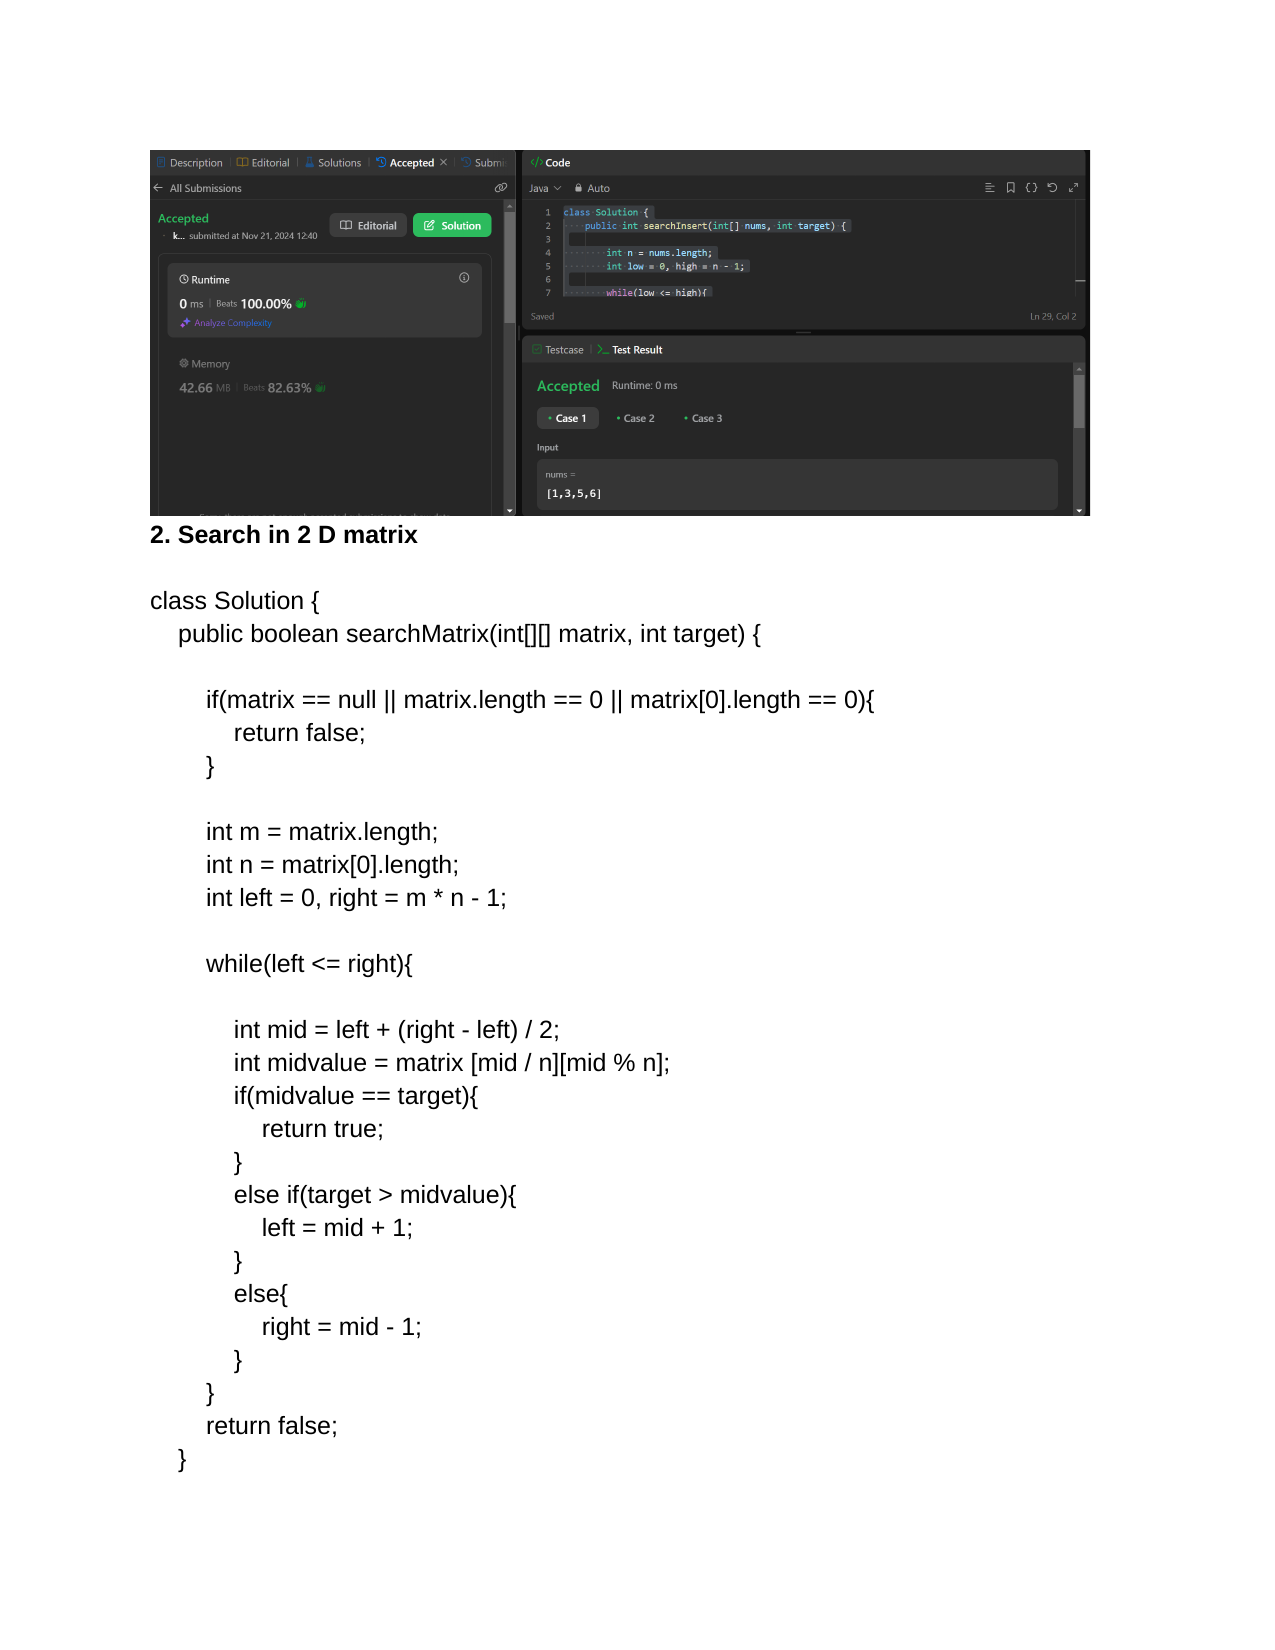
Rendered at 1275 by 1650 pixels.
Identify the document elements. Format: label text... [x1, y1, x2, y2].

text left = mid + 1; [150, 1213, 1125, 1242]
text class Solution { [150, 586, 1125, 614]
text } [150, 1246, 1125, 1275]
text return true; [150, 1114, 1125, 1143]
text int mid = left + (right - left) / 2; [150, 1015, 1125, 1044]
text } [150, 1444, 1125, 1473]
text int midvalue = matrix [mid / n][mid % n]; [150, 1048, 1125, 1077]
text right = mid - 1; [150, 1312, 1125, 1341]
text public boolean searchMatrix(int[][] matrix, int target) { [150, 619, 1125, 647]
text if(matrix == null || matrix.length == 0 || matrix[0].length == 0){ [150, 685, 1125, 713]
picture [150, 150, 1091, 516]
text } [150, 1345, 1125, 1374]
text else if(target > midvalue){ [150, 1180, 1125, 1209]
text while(left <= right){ [150, 949, 1125, 978]
text int n = matrix[0].length; [150, 850, 1125, 879]
text 2. Search in 2 D matrix [150, 520, 1125, 548]
text return false; [150, 718, 1125, 747]
text int m = matrix.length; [150, 817, 1125, 846]
text if(midvalue == target){ [150, 1081, 1125, 1110]
text } [150, 751, 1125, 779]
text } [150, 1147, 1125, 1176]
text else{ [150, 1279, 1125, 1308]
text int left = 0, right = m * n - 1; [150, 883, 1125, 912]
text return false; [150, 1411, 1125, 1440]
text } [150, 1378, 1125, 1407]
